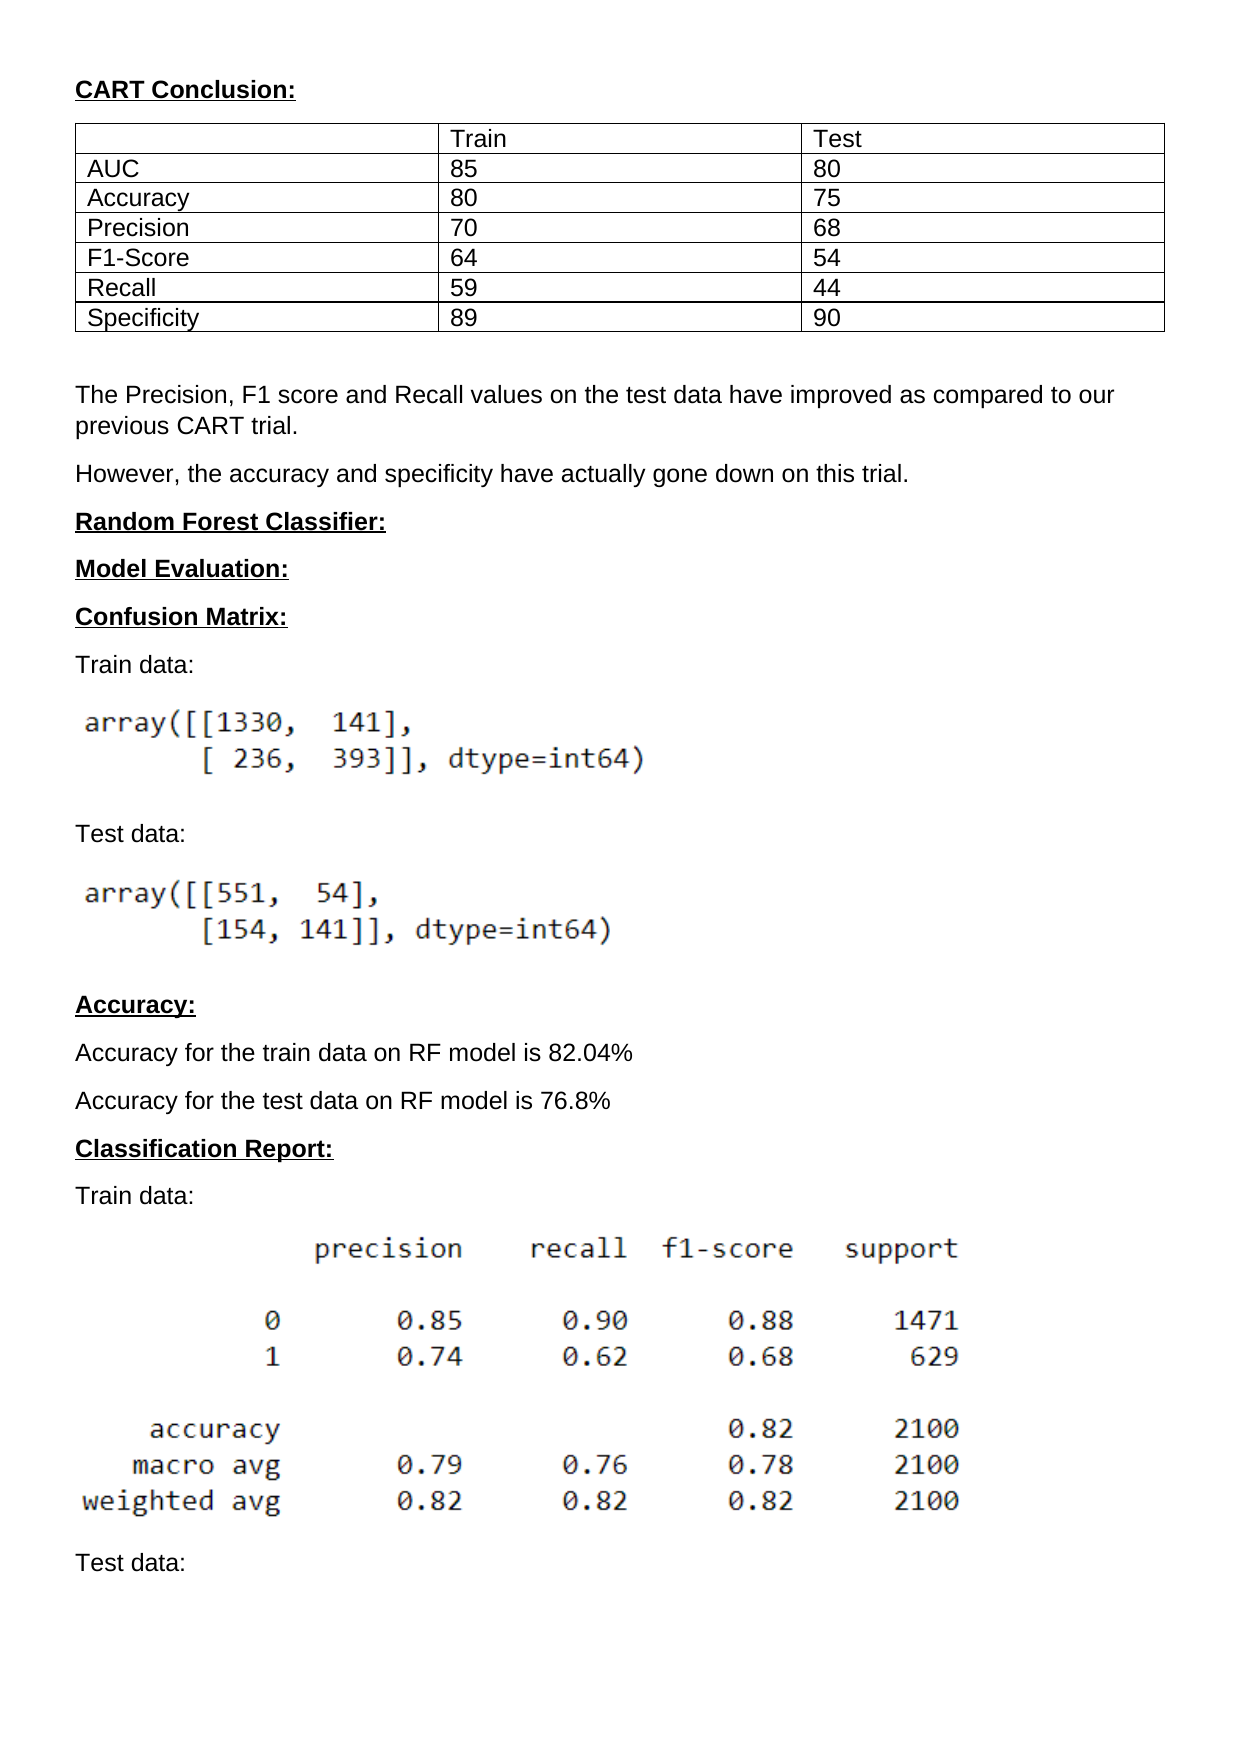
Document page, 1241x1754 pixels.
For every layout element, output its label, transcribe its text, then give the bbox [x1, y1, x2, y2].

text Accuracy for the train data on RF model is 82.04% [75, 1038, 1165, 1067]
table_cell 64 [439, 243, 801, 272]
text However, the accuracy and specificity have actually gone down on this trial. [75, 459, 1165, 487]
text CART Conclusion: [75, 75, 1165, 104]
table_cell 80 [802, 154, 1164, 182]
text Accuracy for the test data on RF model is 76.8% [75, 1086, 1165, 1115]
text Train data: [75, 649, 1165, 678]
table_cell 80 [439, 183, 801, 212]
table_cell Recall [76, 273, 438, 301]
table_header [76, 124, 438, 152]
table_cell 89 [439, 303, 801, 331]
table_cell Precision [76, 213, 438, 242]
text Accuracy: [75, 991, 1165, 1019]
table_header Test [802, 124, 1164, 152]
table_cell AUC [76, 154, 438, 182]
text Model Evaluation: [75, 554, 1165, 583]
table_cell 54 [802, 243, 1164, 272]
table_cell Accuracy [76, 183, 438, 212]
table_cell 59 [439, 273, 801, 301]
table_cell 75 [802, 183, 1164, 212]
table_cell Specificity [76, 303, 438, 331]
table_cell 90 [802, 303, 1164, 331]
text Confusion Matrix: [75, 602, 1165, 631]
text The Precision, F1 score and Recall values on the test data have improved as compared to our previous CART trial. [75, 380, 1165, 440]
picture [75, 1229, 971, 1529]
text Classification Report: [75, 1134, 1165, 1162]
table_cell F1-Score [76, 243, 438, 272]
text Train data: [75, 1181, 1165, 1210]
picture [75, 867, 635, 972]
table_cell 70 [439, 213, 801, 242]
text Test data: [75, 1548, 1165, 1577]
text Random Forest Classifier: [75, 506, 1165, 535]
table_cell 85 [439, 154, 801, 182]
table_header Train [439, 124, 801, 152]
picture [75, 697, 658, 801]
table_cell 68 [802, 213, 1164, 242]
table_cell 44 [802, 273, 1164, 301]
text Test data: [75, 819, 1165, 848]
